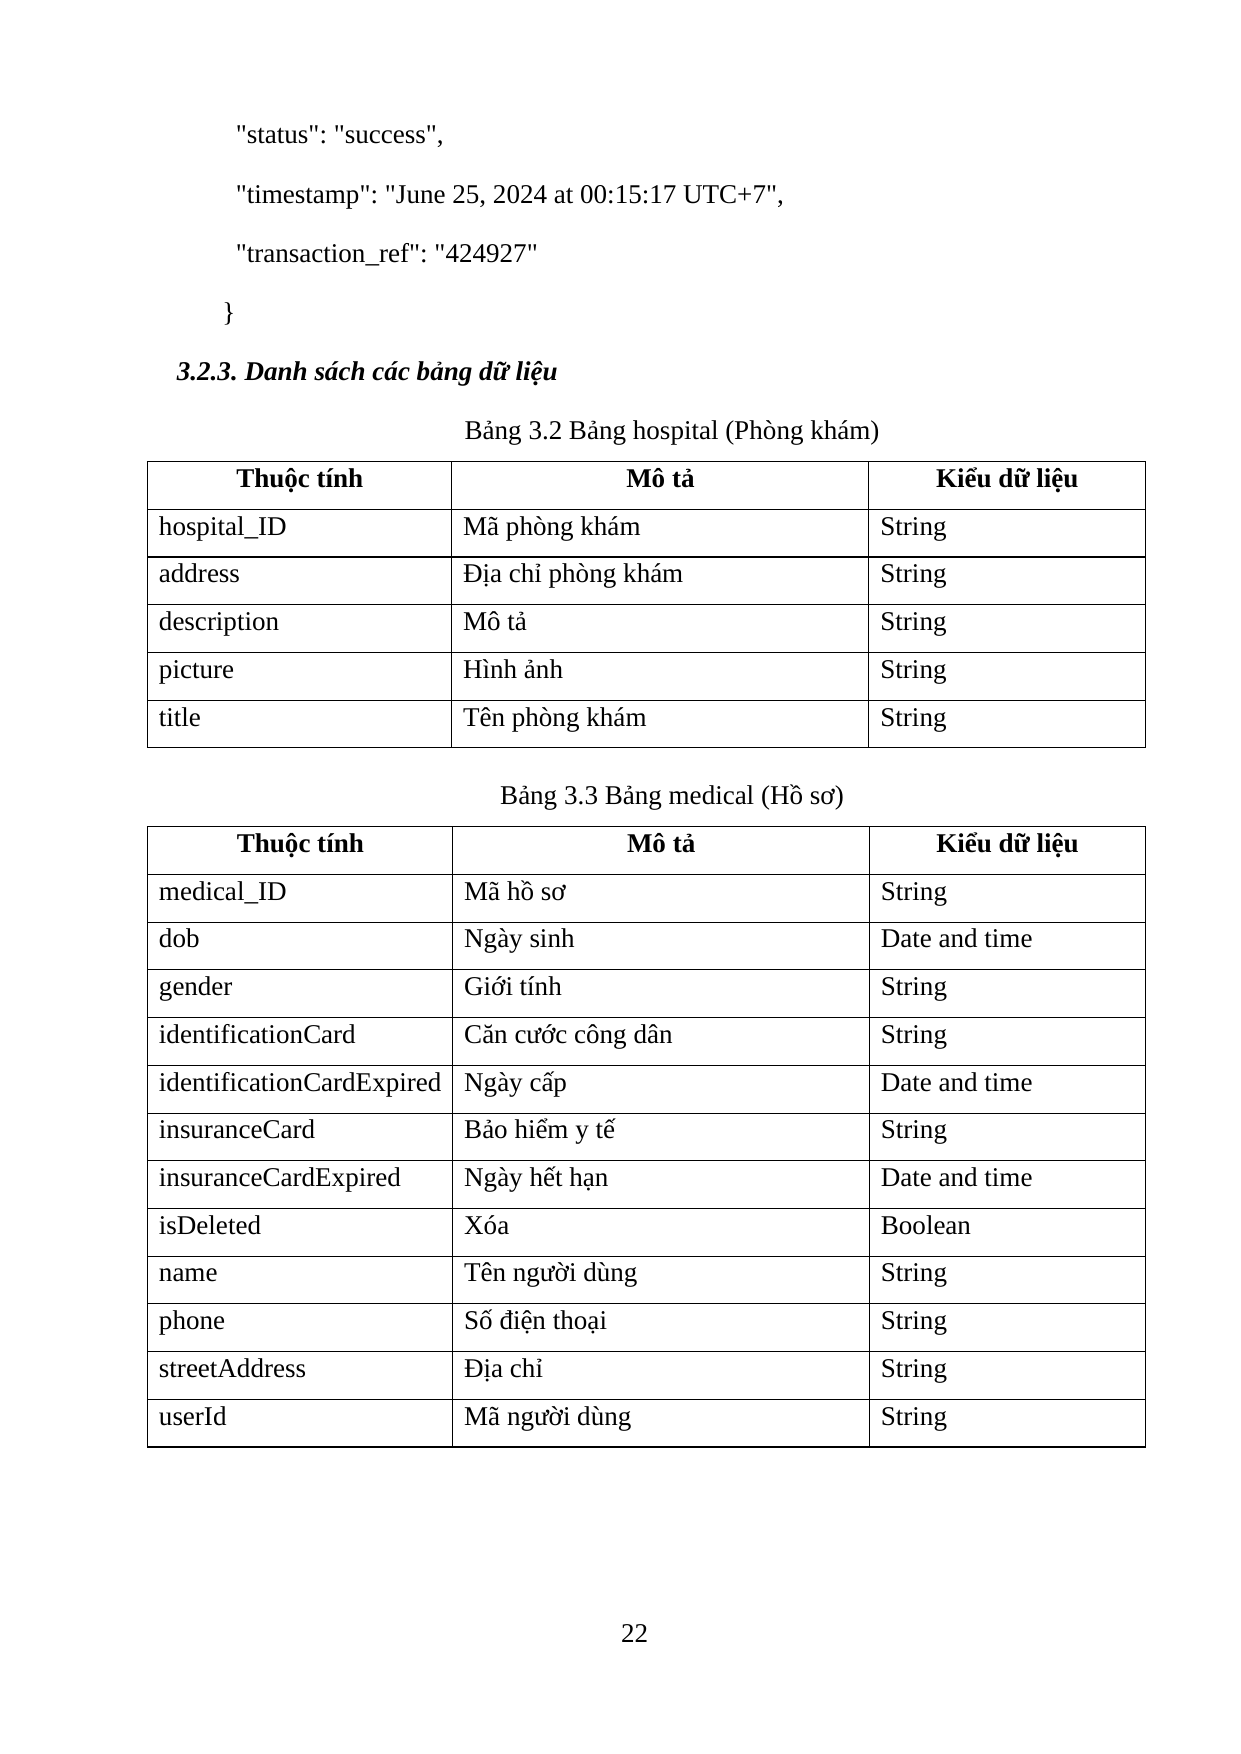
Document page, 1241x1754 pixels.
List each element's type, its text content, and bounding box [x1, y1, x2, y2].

table_cell identificationCardExpired [148, 1066, 452, 1112]
table_cell insuranceCardExpired [148, 1161, 452, 1208]
table_header Mô tả [453, 827, 869, 874]
table_cell Địa chỉ [453, 1352, 869, 1399]
table_cell String [870, 875, 1145, 922]
table_cell String [870, 1352, 1145, 1399]
table_cell Bảo hiểm y tế [453, 1114, 869, 1160]
table_cell Mã người dùng [453, 1400, 869, 1446]
table_cell String [870, 1114, 1145, 1160]
table_cell dob [148, 923, 452, 969]
table_cell Mô tả [452, 605, 868, 652]
table_cell String [870, 1304, 1145, 1351]
table_cell Giới tính [453, 970, 869, 1017]
table_cell Boolean [870, 1209, 1145, 1256]
table_cell identificationCard [148, 1018, 452, 1065]
table_header Kiểu dữ liệu [869, 462, 1145, 509]
table_cell String [870, 970, 1145, 1017]
table_cell Số điện thoại [453, 1304, 869, 1351]
table_cell Hình ảnh [452, 653, 868, 699]
table_header Thuộc tính [148, 462, 451, 509]
table_cell String [869, 653, 1145, 699]
table_cell String [870, 1018, 1145, 1065]
table_cell medical_ID [148, 875, 452, 922]
text "timestamp": "June 25, 2024 at 00:15:17 UTC+7", [147, 178, 1122, 209]
table_cell Ngày cấp [453, 1066, 869, 1112]
table_cell String [869, 701, 1145, 747]
table_cell Tên người dùng [453, 1257, 869, 1303]
table_cell userId [148, 1400, 452, 1446]
table_cell isDeleted [148, 1209, 452, 1256]
table_cell gender [148, 970, 452, 1017]
table_cell hospital_ID [148, 510, 451, 556]
table_cell title [148, 701, 451, 747]
table_cell Date and time [870, 1161, 1145, 1208]
table_cell Địa chỉ phòng khám [452, 558, 868, 604]
text } [147, 296, 1122, 327]
table_cell String [869, 558, 1145, 604]
table_cell String [869, 605, 1145, 652]
text "transaction_ref": "424927" [147, 237, 1122, 268]
table_cell Ngày sinh [453, 923, 869, 969]
table_cell insuranceCard [148, 1114, 452, 1160]
table_cell phone [148, 1304, 452, 1351]
table_cell String [869, 510, 1145, 556]
table_cell picture [148, 653, 451, 699]
table_cell String [870, 1257, 1145, 1303]
table_header Thuộc tính [148, 827, 452, 874]
table_cell description [148, 605, 451, 652]
table_cell Date and time [870, 1066, 1145, 1112]
table_cell address [148, 558, 451, 604]
subtitle Danh sách các bảng dữ liệu [177, 355, 1122, 386]
table_header Kiểu dữ liệu [870, 827, 1145, 874]
table_cell Date and time [870, 923, 1145, 969]
table_cell streetAddress [148, 1352, 452, 1399]
table_cell Ngày hết hạn [453, 1161, 869, 1208]
table_cell Mã hồ sơ [453, 875, 869, 922]
table_cell name [148, 1257, 452, 1303]
table_cell Xóa [453, 1209, 869, 1256]
text "status": "success", [147, 118, 1122, 150]
table_cell Căn cước công dân [453, 1018, 869, 1065]
table_header Mô tả [452, 462, 868, 509]
table_cell Mã phòng khám [452, 510, 868, 556]
table_cell Tên phòng khám [452, 701, 868, 747]
table_cell String [870, 1400, 1145, 1446]
